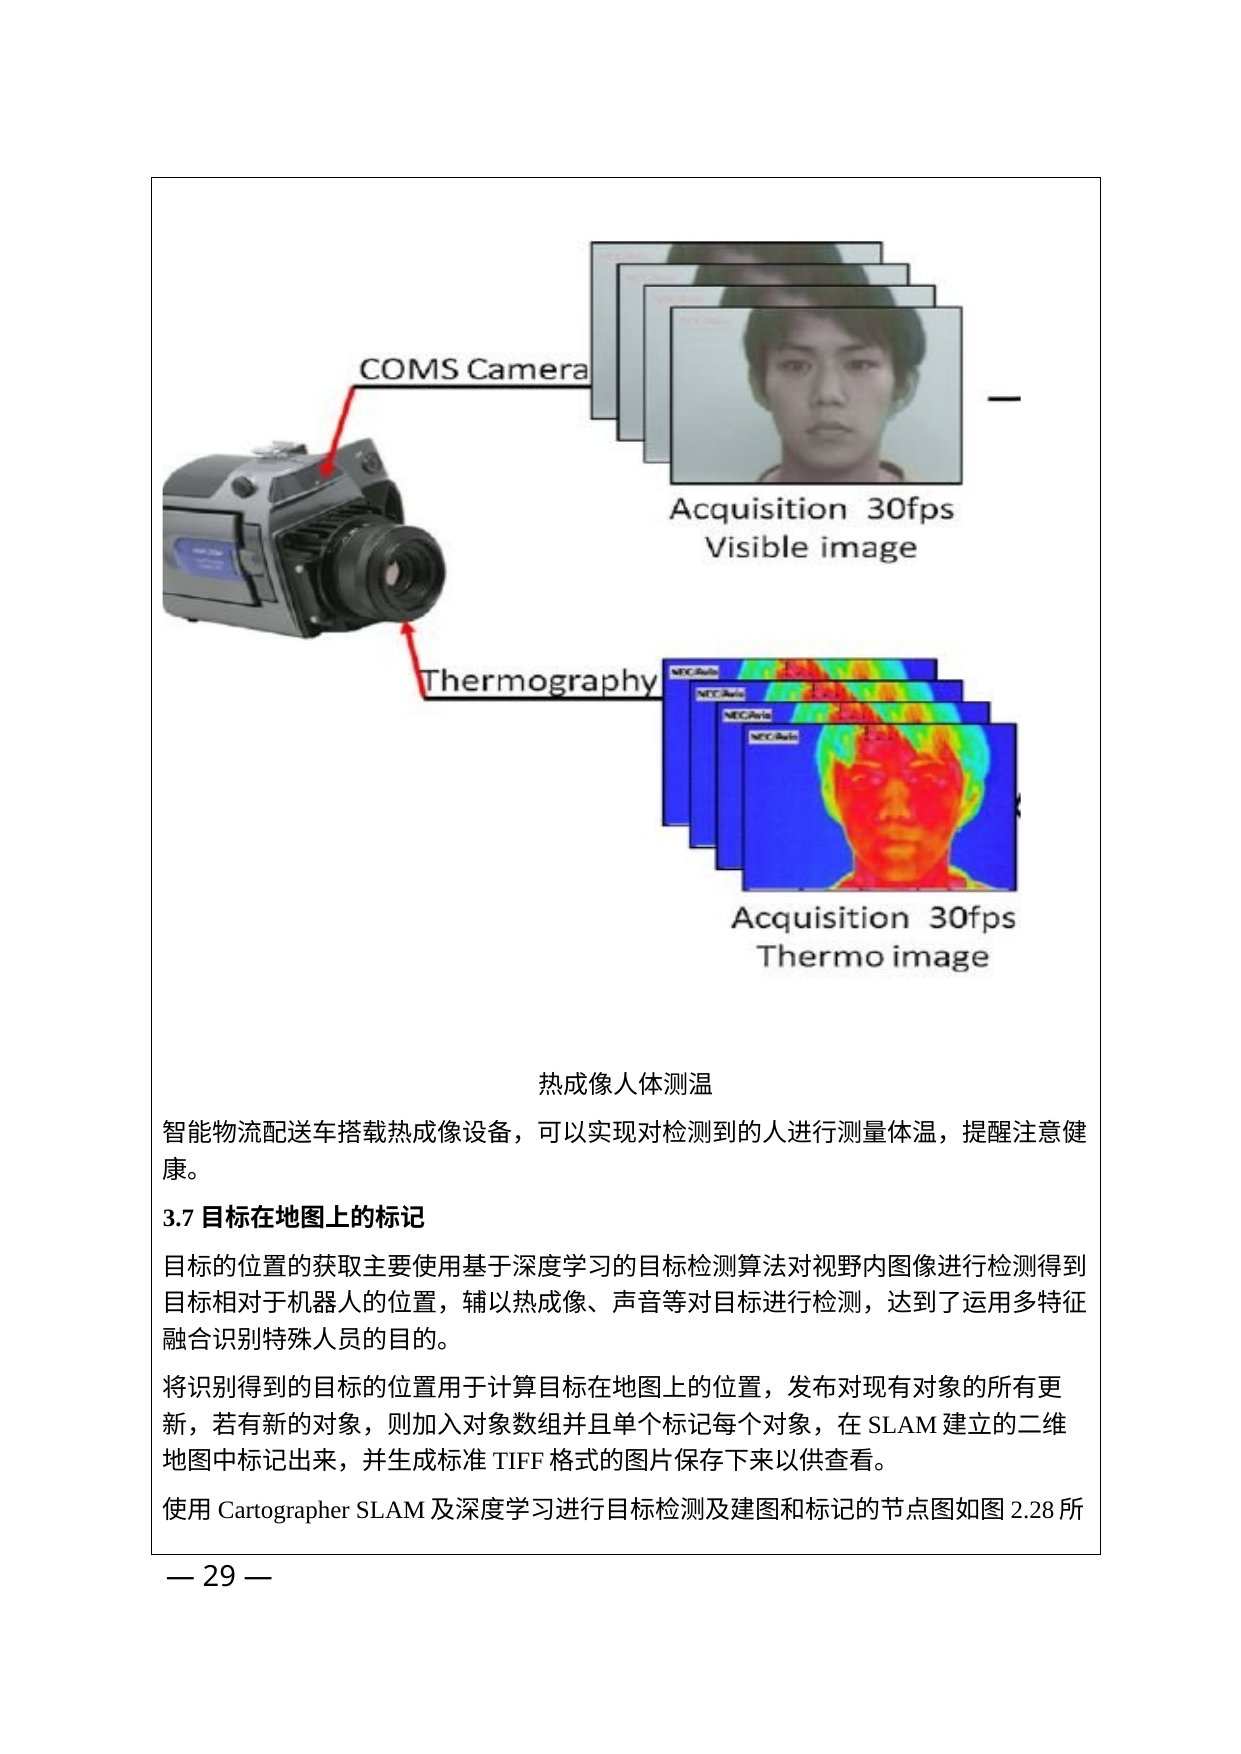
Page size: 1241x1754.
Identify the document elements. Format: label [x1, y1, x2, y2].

picture [162, 190, 1021, 1052]
table_cell [152, 178, 1100, 1554]
